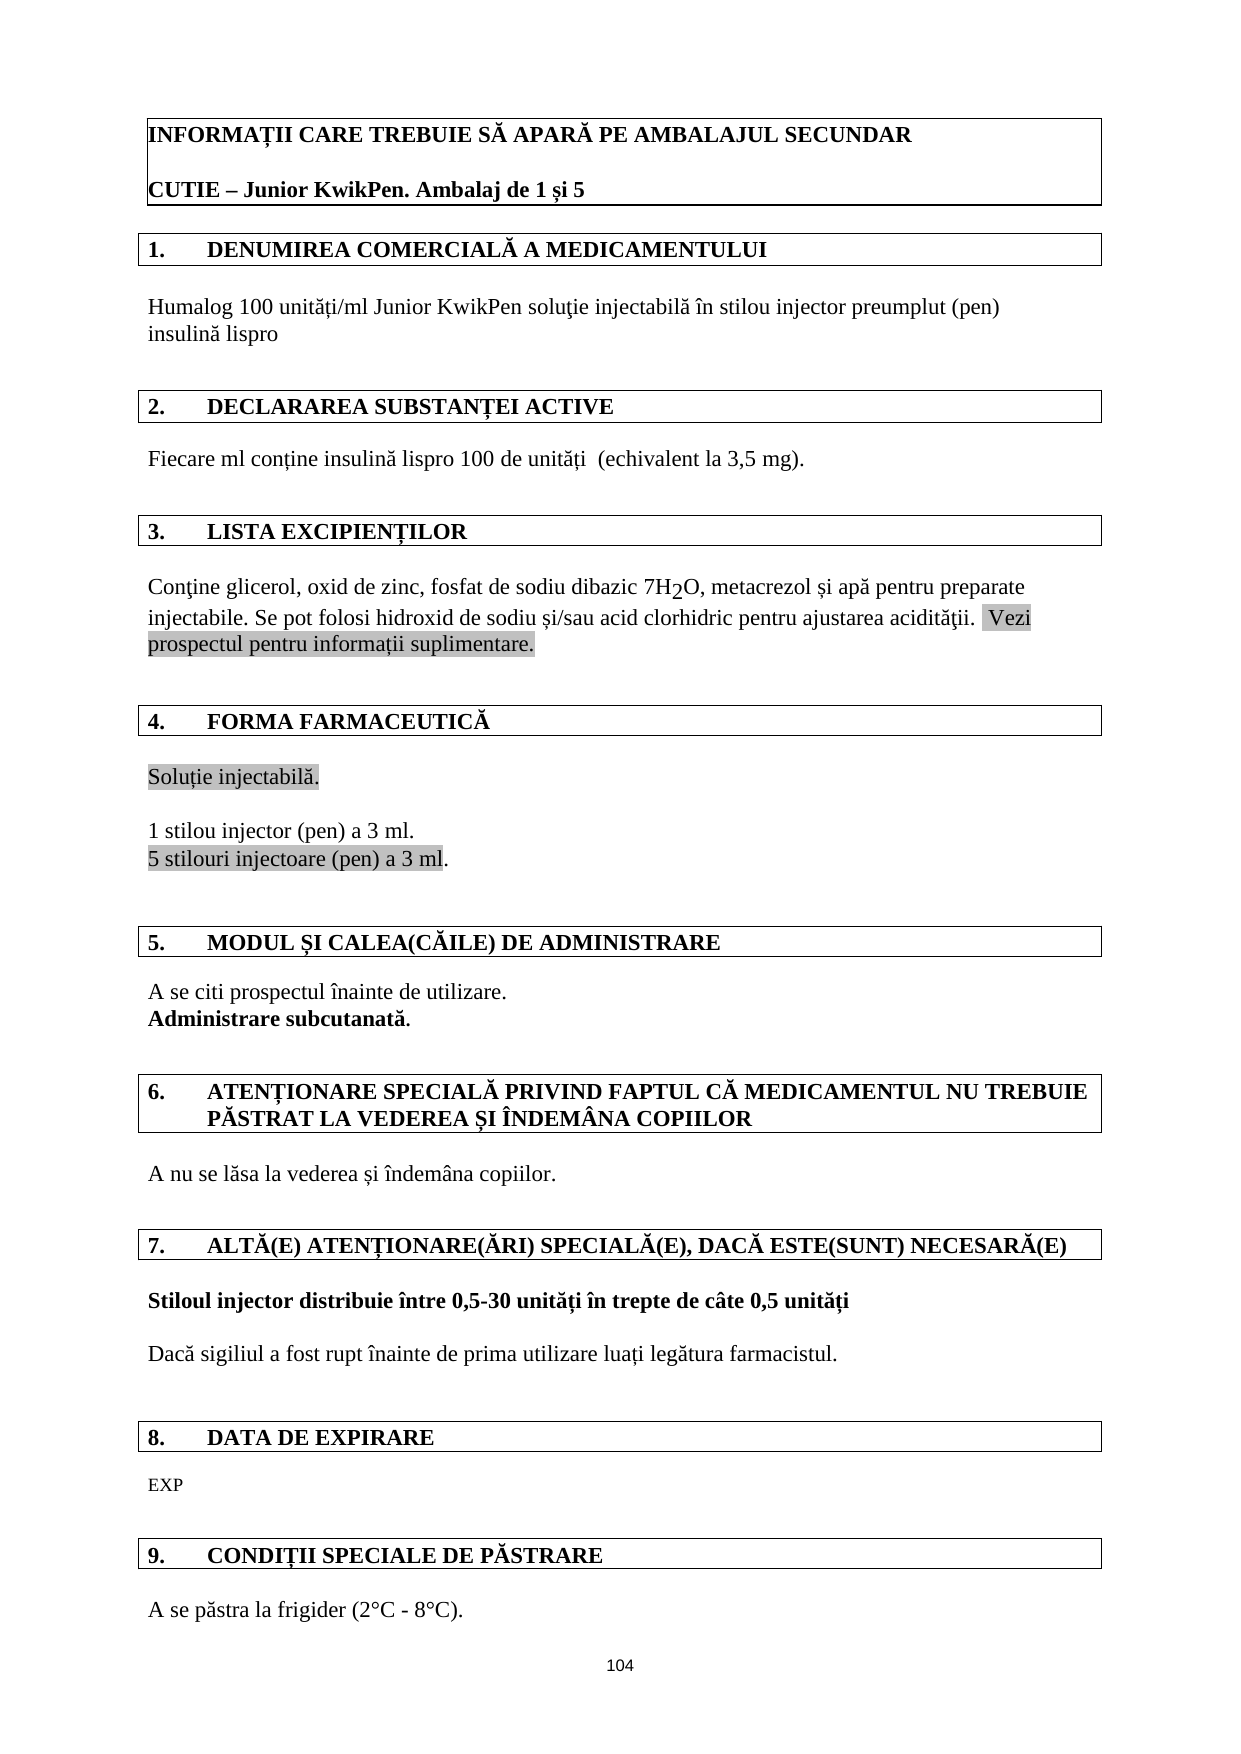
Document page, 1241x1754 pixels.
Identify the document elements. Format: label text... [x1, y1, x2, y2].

text Stiloul injector distribuie între 0,5-30 unități în trepte de câte 0,5 unități [148, 1287, 1092, 1314]
text 8. DATA DE EXPIRARE [139, 1422, 1101, 1451]
text Fiecare ml conține insulină lispro 100 de unități (echivalent la 3,5 mg). [148, 444, 1091, 472]
text 1 stilou injector (pen) a 3 ml. [148, 817, 1092, 844]
text 4. FORMA FARMACEUTICĂ [139, 706, 1101, 735]
text A se păstra la frigider ( - ). [148, 1597, 1092, 1623]
text Conţine glicerol, oxid de zinc, fosfat de sodiu dibazic 7H2O, metacrezol și apă pentru preparate injectabile. Se pot folosi hidroxid de sodiu și/sau acid clorhidric pentru ajustarea acidităţii. Vezi prospectul pentru informații suplimentare. [148, 573, 1091, 657]
text 1. DENUMIREA COMERCIALĂ A MEDICAMENTULUI [139, 234, 1101, 265]
text CUTIE – Junior KwikPen. Ambalaj de 1 și 5 [148, 172, 1101, 204]
text Humalog 100 unități/ml Junior KwikPen soluţie injectabilă în stilou injector preumplut (pen) [148, 293, 1092, 320]
text A se citi prospectul înainte de utilizare. [148, 978, 1092, 1005]
text 5. MODUL ȘI CALEA(CĂILE) DE ADMINISTRARE [139, 927, 1101, 956]
text 5 stilouri injectoare (pen) a 3 ml. [148, 844, 1092, 871]
text 2. DECLARAREA SUBSTANȚEI ACTIVE [139, 391, 1101, 422]
text insulină lispro [148, 320, 1092, 347]
text EXP [148, 1473, 1092, 1495]
text A nu se lăsa la vederea și îndemâna copiilor. [148, 1160, 1092, 1186]
text INFORMAȚII CARE TREBUIE SĂ APARĂ PE AMBALAJUL SECUNDAR [148, 119, 1101, 148]
text Administrare subcutanată. [148, 1005, 1092, 1031]
text 6. ATENȚIONARE SPECIALĂ PRIVIND FAPTUL CĂ MEDICAMENTUL NU TREBUIE PĂSTRAT LA VEDEREA ȘI ÎNDEMÂNA COPIILOR [139, 1075, 1101, 1132]
text 9. CONDIȚII SPECIALE DE PĂSTRARE [139, 1539, 1101, 1568]
text 7. ALTĂ(E) ATENȚIONARE(ĂRI) SPECIALĂ(E), DACĂ ESTE(SUNT) NECESARĂ(E) [139, 1230, 1101, 1259]
text 3. LISTA EXCIPIENȚILOR [139, 516, 1101, 545]
text Dacă sigiliul a fost rupt înainte de prima utilizare luați legătura farmacistul. [148, 1340, 1092, 1367]
text Soluție injectabilă. [148, 763, 1092, 790]
